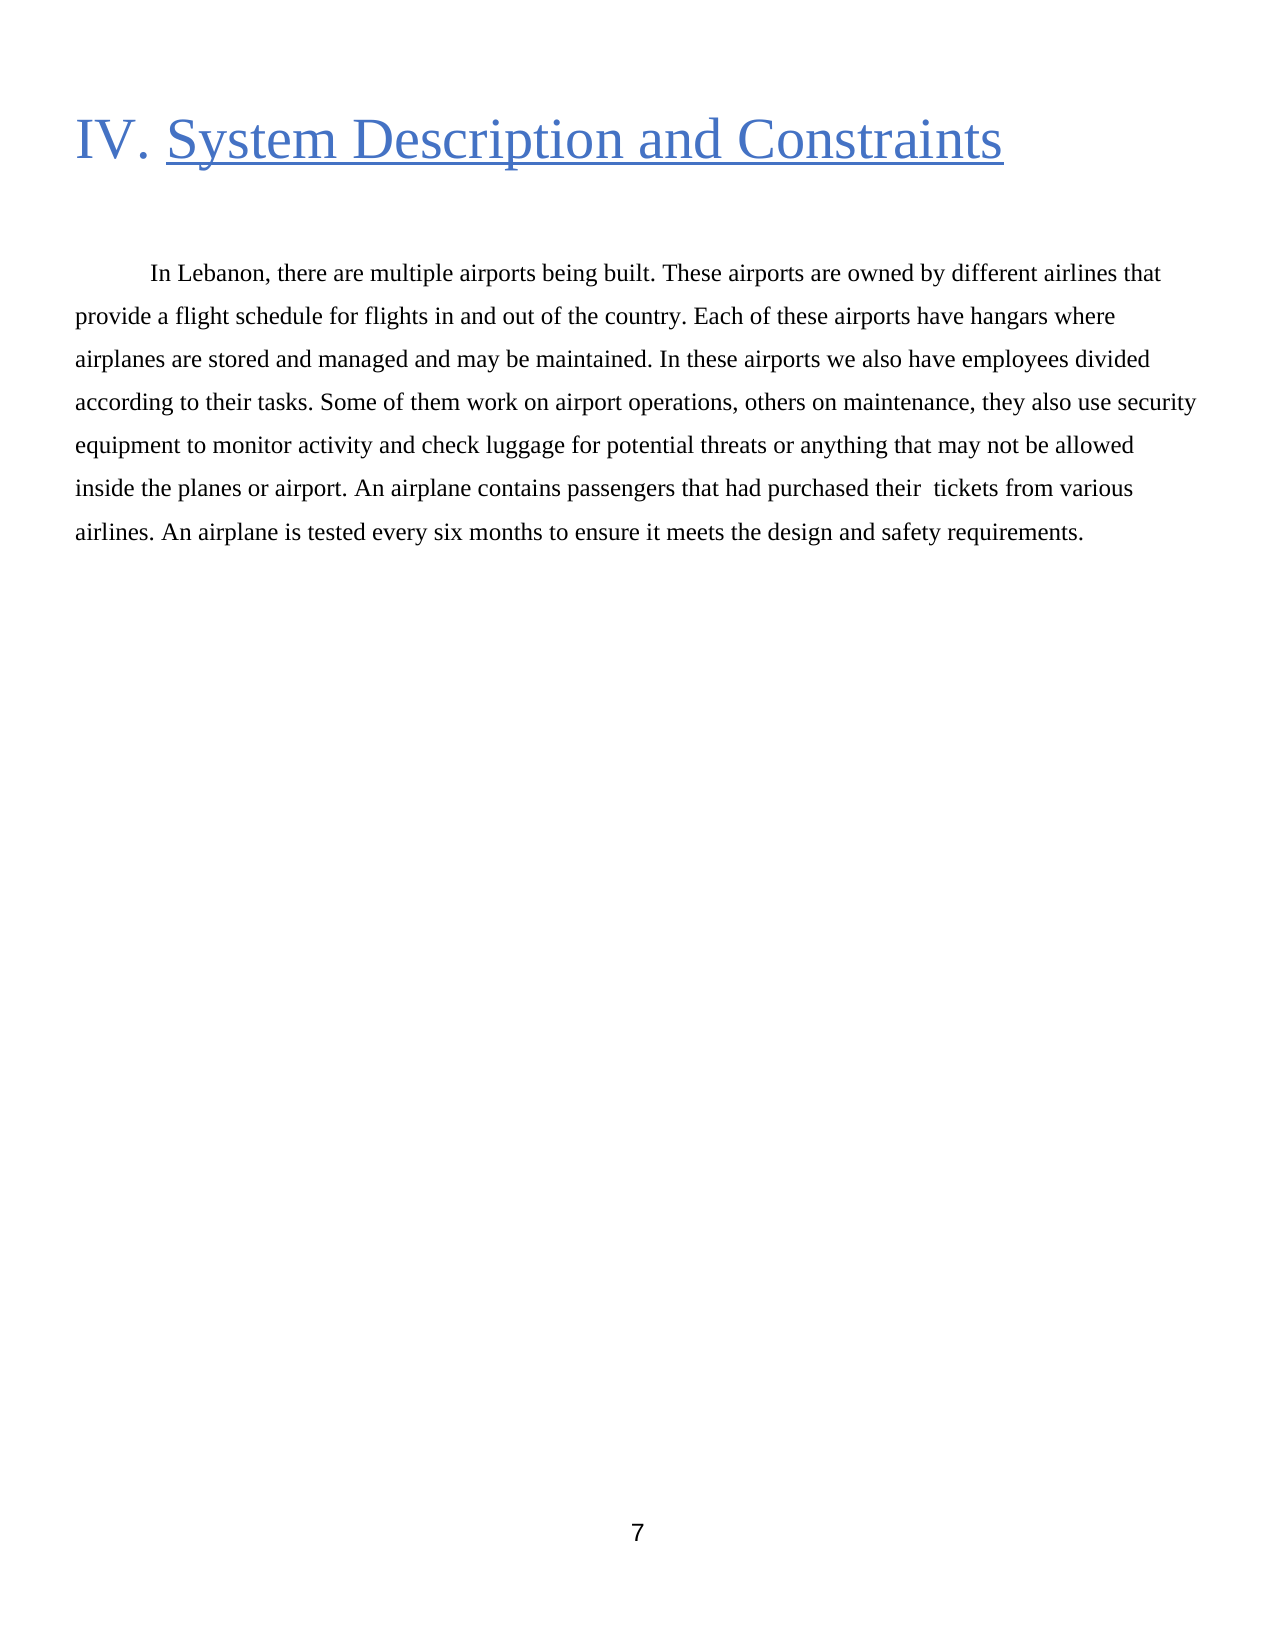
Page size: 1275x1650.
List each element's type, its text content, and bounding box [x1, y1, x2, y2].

text In Lebanon, there are multiple airports being built. These airports are owned by different airlines that provide a flight schedule for flights in and out of the country. Each of these airports have hangars where airplanes are stored and managed and may be maintained. In these airports we also have employees divided according to their tasks. Some of them work on airport operations, others on maintenance, they also use security equipment to monitor activity and check luggage for potential threats or anything that may not be allowed inside the planes or airport. An airplane contains passengers that had purchased their tickets from various airlines. An airplane is tested every six months to ensure it meets the design and safety requirements. [75, 258, 1200, 545]
text IV. System Description and Constraints [75, 104, 1200, 171]
